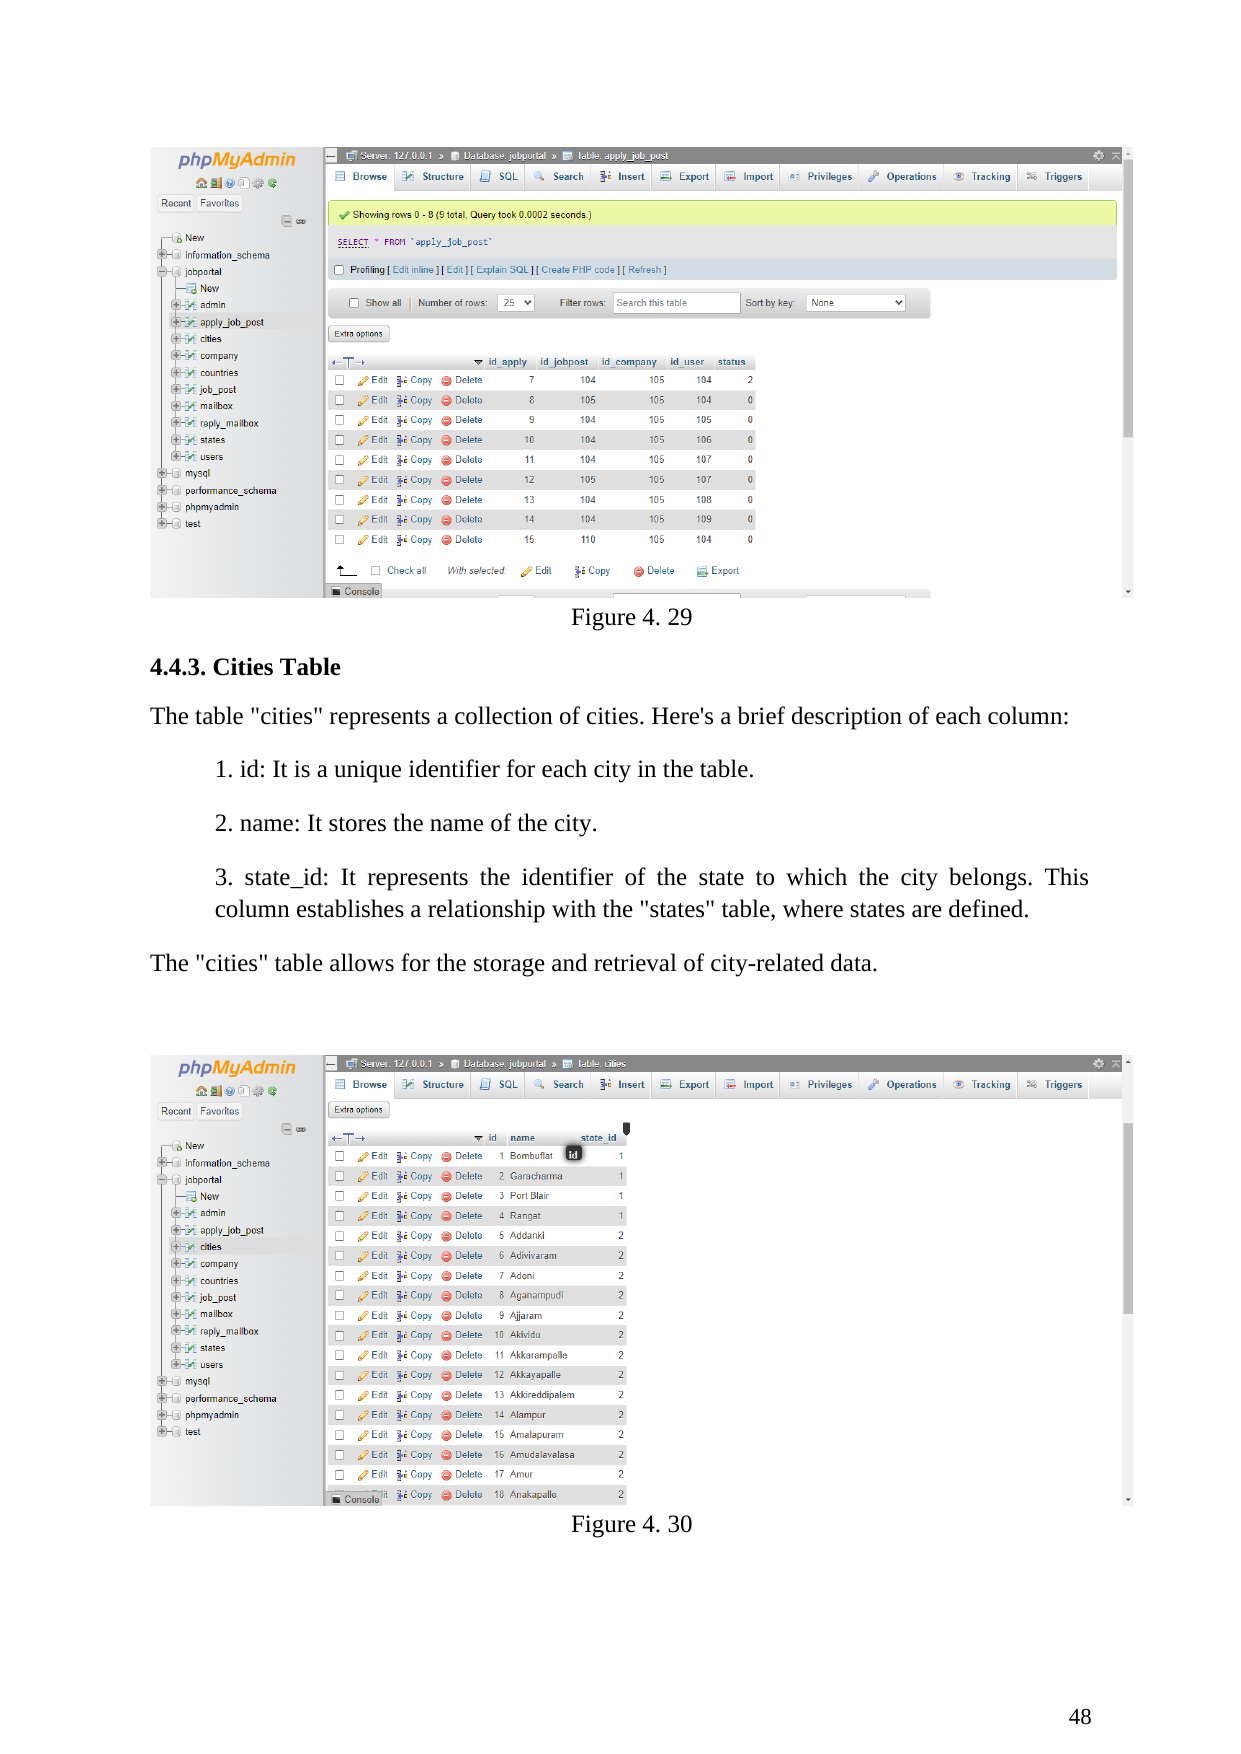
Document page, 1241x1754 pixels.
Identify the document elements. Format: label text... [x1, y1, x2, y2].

text 2. name: It stores the name of the city. [214, 808, 1090, 837]
subtitle Cities Table [150, 652, 1123, 680]
picture [150, 147, 1134, 598]
text 3. state_id: It represents the identifier of the state to which the city belongs. This column establishes a relationship with the "states" table, where states are defined. [214, 862, 1090, 923]
text 1. id: It is a unique identifier for each city in the table. [214, 754, 1090, 783]
text The table "cities" represents a collection of cities. Here's a brief description of each column: [150, 701, 1090, 730]
text The "cities" table allows for the storage and retrieval of city-related data. [150, 948, 1090, 977]
text Figure 4. 29 [139, 602, 1123, 631]
text Figure 4. 30 [139, 1509, 1123, 1538]
picture [150, 1055, 1134, 1506]
